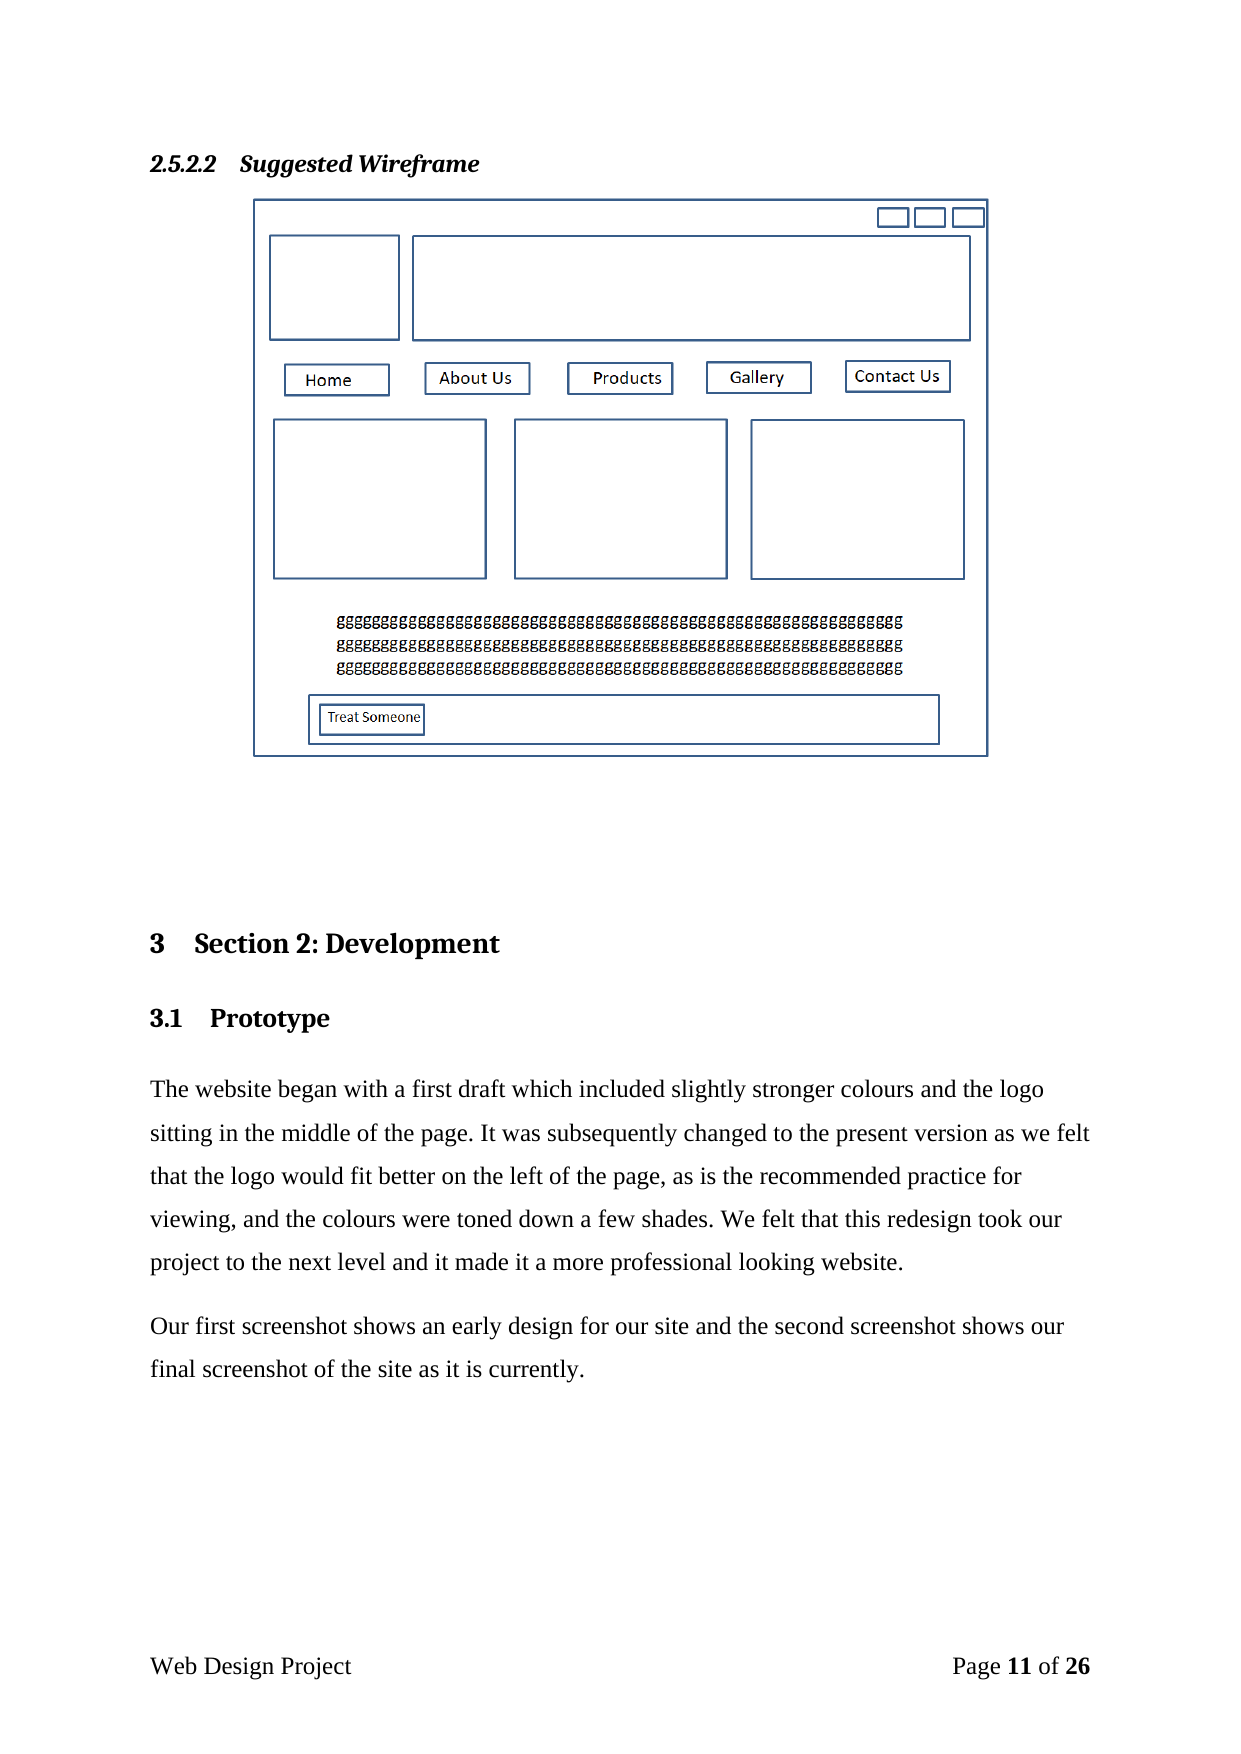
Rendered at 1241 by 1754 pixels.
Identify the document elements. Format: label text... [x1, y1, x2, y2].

picture [246, 193, 994, 761]
text The website began with a first draft which included slightly stronger colours and the logo sitting in the middle of the page. It was subsequently changed to the present version as we felt that the logo would fit better on the left of the page, as is the recommended practice for viewing, and the colours were toned down a few shades. We felt that this redesign took our project to the next level and it made it a more professional looking website. [150, 1074, 1090, 1276]
text Our first screenshot shows an early design for our site and the second screenshot shows our final screenshot of the site as it is currently. [150, 1311, 1090, 1383]
subtitle Prototype [150, 1003, 1090, 1034]
subtitle Suggested Wireframe [150, 150, 1090, 179]
subtitle Section 2: Development [150, 928, 1090, 961]
